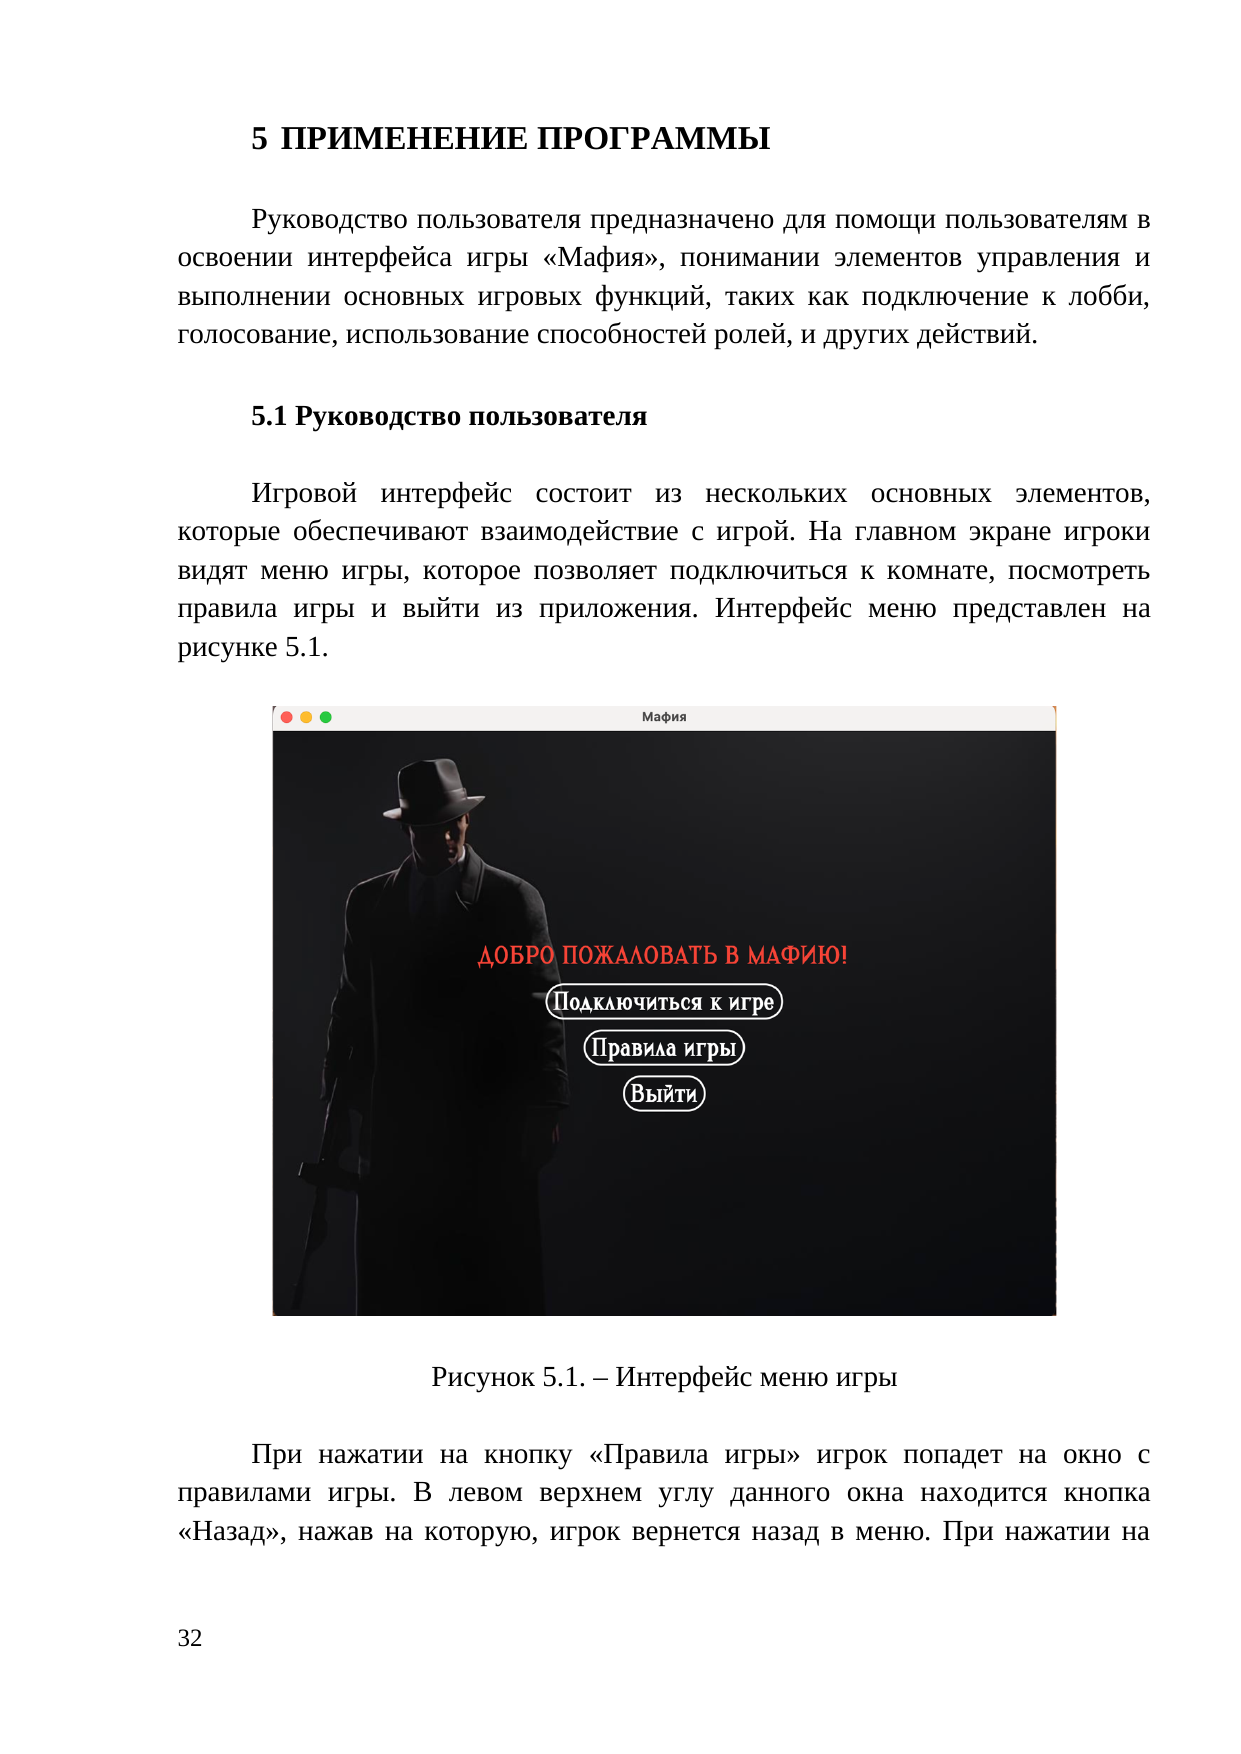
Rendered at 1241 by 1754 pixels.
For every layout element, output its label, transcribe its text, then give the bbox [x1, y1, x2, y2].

text Игровой интерфейс состоит из нескольких основных элементов, которые обеспечивают взаимодействие с игрой. На главном экране игроки видят меню игры, которое позволяет подключиться к комнате, посмотреть правила игры и выйти из приложения. Интерфейс меню представлен на рисунке 5.1. [177, 475, 1152, 662]
picture [272, 706, 1057, 1316]
text Руководство пользователя предназначено для помощи пользователям в освоении интерфейса игры «Мафия», понимании элементов управления и выполнении основных игровых функций, таких как подключение к лобби, голосование, использование способностей ролей, и других действий. [177, 201, 1152, 350]
subtitle Руководство пользователя [251, 398, 1152, 431]
text Рисунок 5.1. – Интерфейс меню игры [177, 1359, 1152, 1392]
subtitle ПРИМЕНЕНИЕ ПРОГРАММЫ [251, 118, 1152, 156]
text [177, 1436, 1152, 1546]
